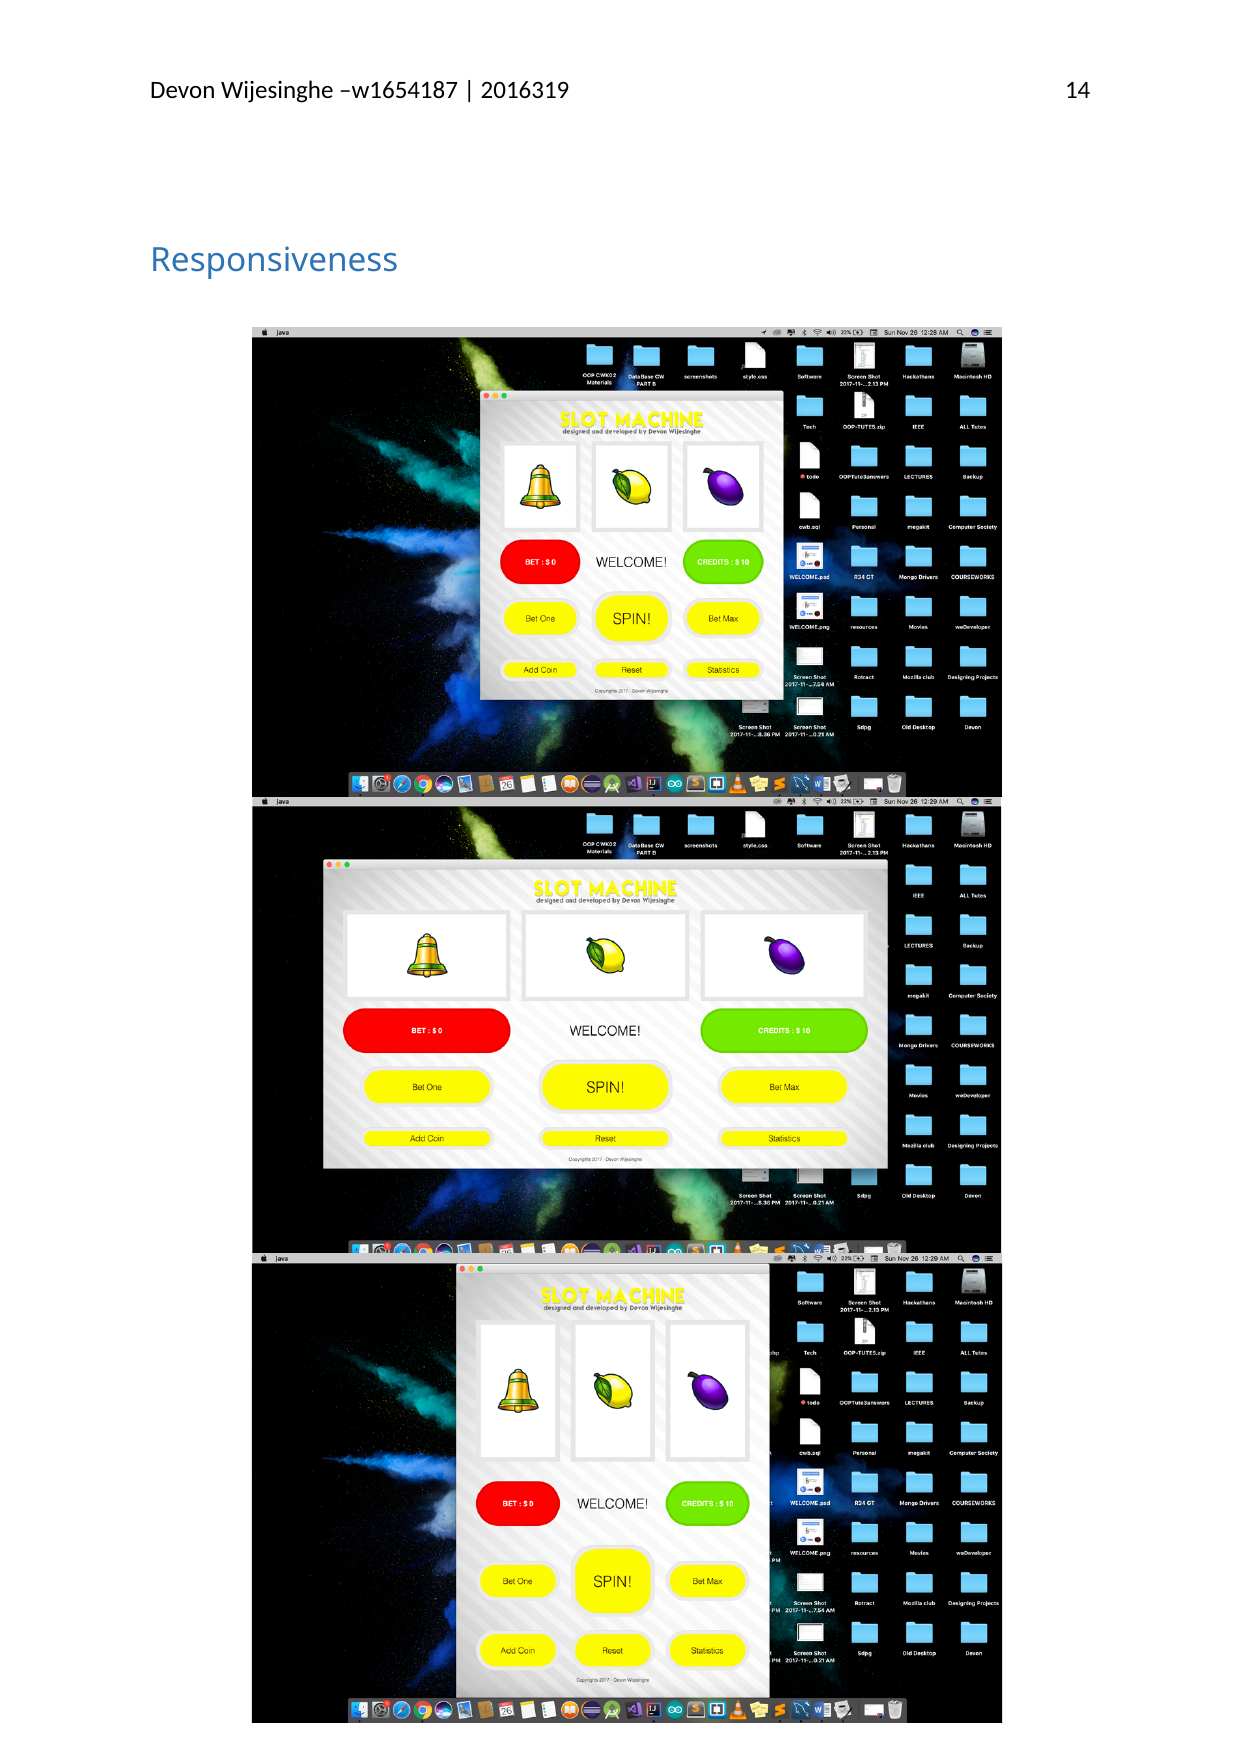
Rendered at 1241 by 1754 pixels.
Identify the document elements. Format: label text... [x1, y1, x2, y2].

picture [251, 327, 1003, 1723]
subtitle Responsiveness [150, 236, 1090, 281]
